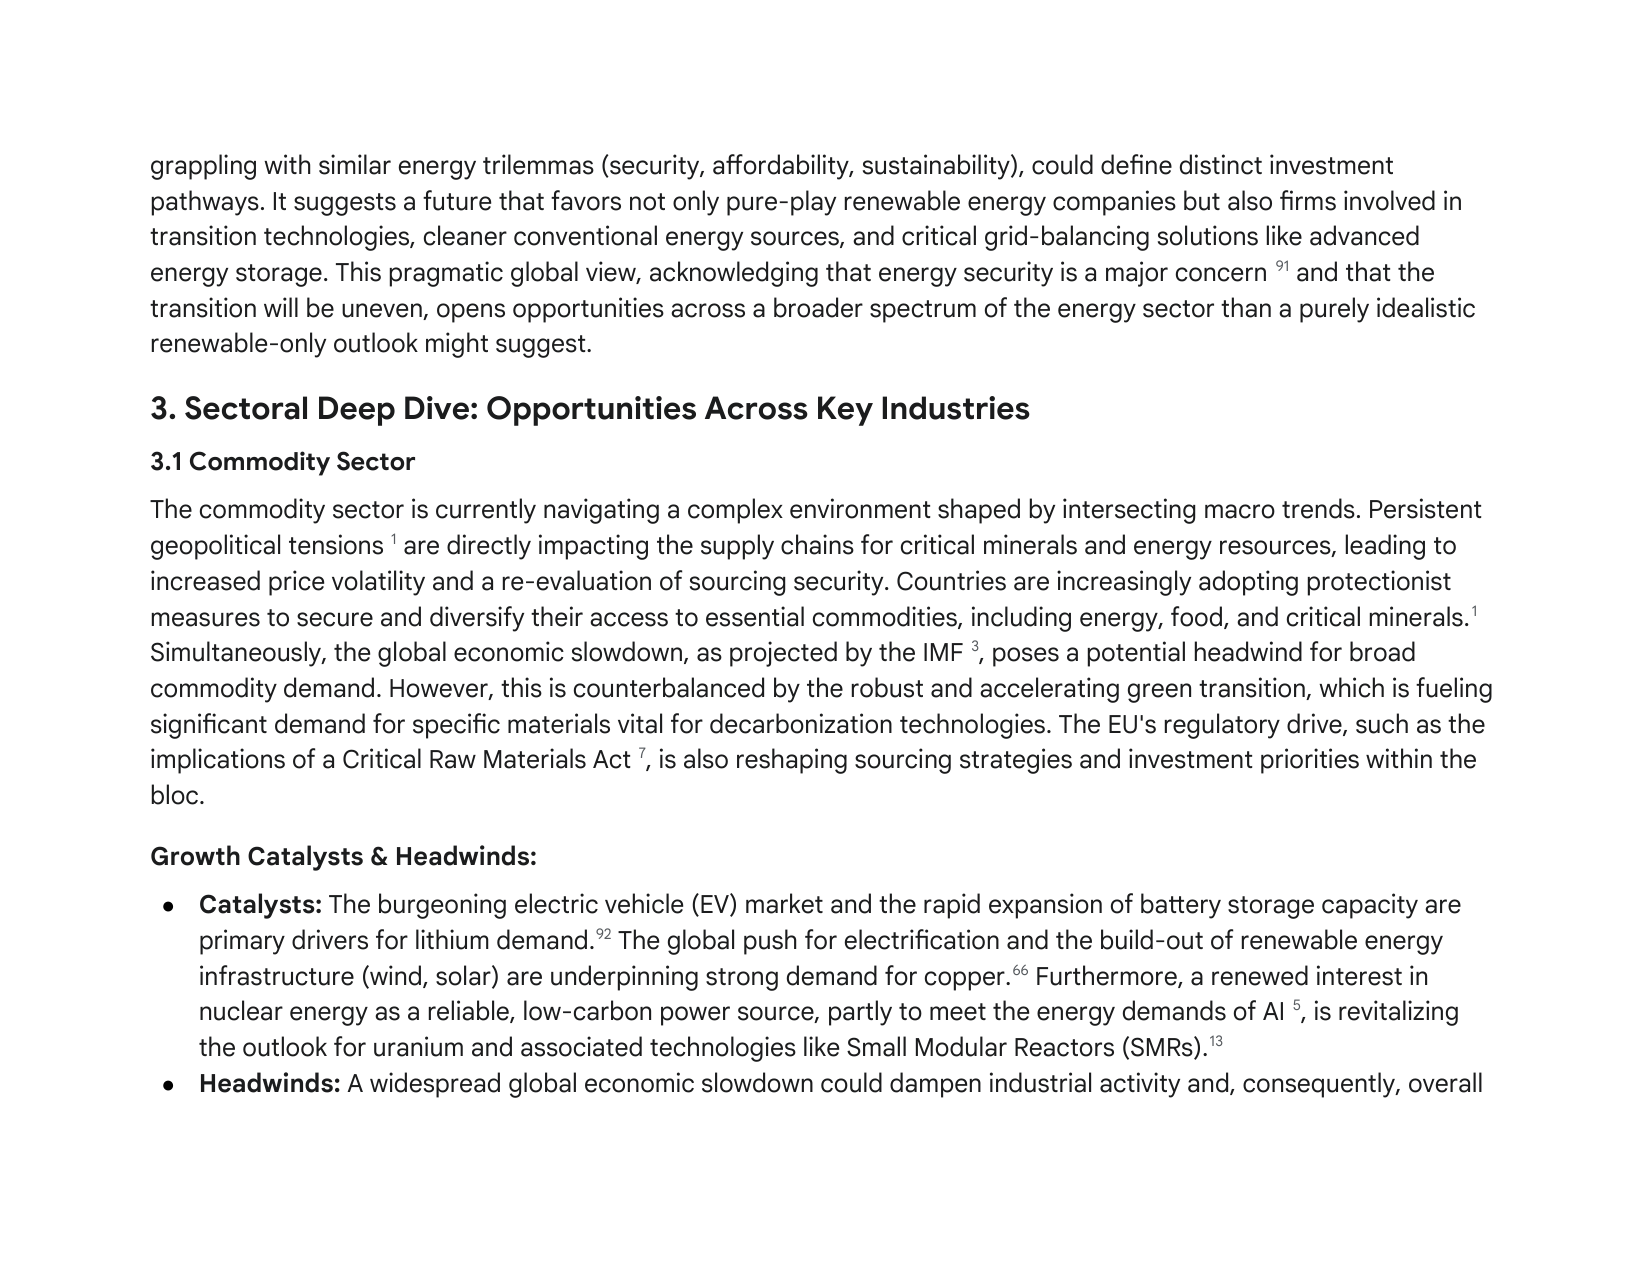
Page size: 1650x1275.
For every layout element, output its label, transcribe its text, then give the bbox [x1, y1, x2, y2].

text Growth Catalysts & Headwinds: [150, 841, 1500, 873]
subtitle 3.1 Commodity Sector [150, 446, 1500, 478]
list Catalysts: The burgeoning electric vehicle (EV) market and the rapid expansion of battery storage capacity are primary drivers for lithium demand.92 The global push for electrification and the build-out of renewable energy infrastructure (wind, solar) are underpinning strong demand for copper.66 Furthermore, a renewed interest in nuclear energy as a reliable, low-carbon power source, partly to meet the energy demands of AI 5, is revitalizing the outlook for uranium and associated technologies like Small Modular Reactors (SMRs).13 [161, 889, 1500, 1064]
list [161, 1068, 1500, 1099]
subtitle 3. Sectoral Deep Dive: Opportunities Across Key Industries [150, 389, 1500, 428]
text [150, 150, 1500, 360]
text The commodity sector is currently navigating a complex environment shaped by intersecting macro trends. Persistent geopolitical tensions 1 are directly impacting the supply chains for critical minerals and energy resources, leading to increased price volatility and a re-evaluation of sourcing security. Countries are increasingly adopting protectionist measures to secure and diversify their access to essential commodities, including energy, food, and critical minerals.1 Simultaneously, the global economic slowdown, as projected by the IMF 3, poses a potential headwind for broad commodity demand. However, this is counterbalanced by the robust and accelerating green transition, which is fueling significant demand for specific materials vital for decarbonization technologies. The EU's regulatory drive, such as the implications of a Critical Raw Materials Act 7, is also reshaping sourcing strategies and investment priorities within the bloc. [150, 495, 1500, 812]
